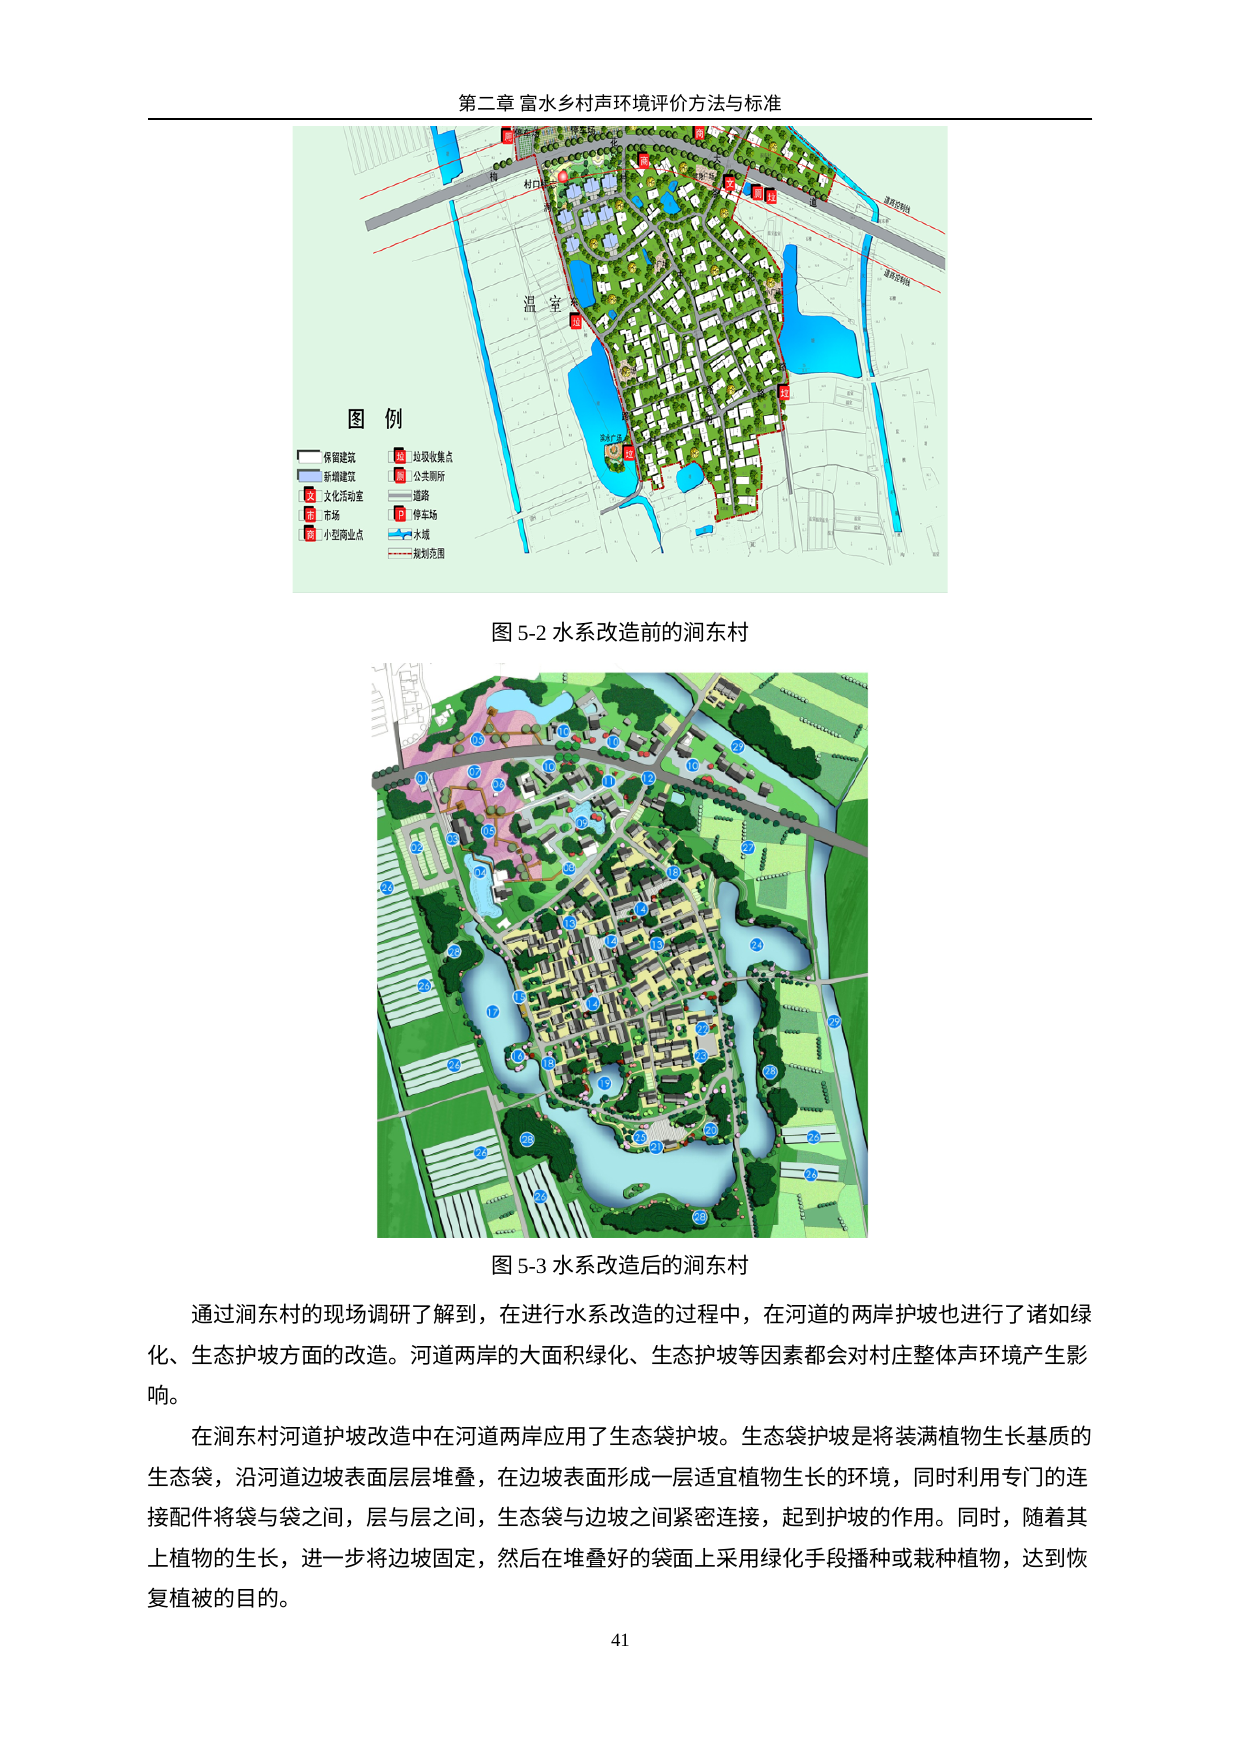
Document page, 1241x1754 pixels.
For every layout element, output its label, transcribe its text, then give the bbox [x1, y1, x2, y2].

text 图5-3 水系改造后的涧东村 [148, 1248, 1092, 1281]
picture [292, 126, 948, 593]
text 通过涧东村的现场调研了解到，在进行水系改造的过程中，在河道的两岸护坡也进行了诸如绿化、生态护坡方面的改造。河道两岸的大面积绿化、生态护坡等因素都会对村庄整体声环境产生影响。 [148, 1297, 1092, 1411]
text 图5-2 水系改造前的涧东村 [148, 614, 1092, 647]
picture [371, 663, 869, 1238]
text 在涧东村河道护坡改造中在河道两岸应用了生态袋护坡。生态袋护坡是将装满植物生长基质的生态袋，沿河道边坡表面层层堆叠，在边坡表面形成一层适宜植物生长的环境，同时利用专门的连接配件将袋与袋之间，层与层之间，生态袋与边坡之间紧密连接，起到护坡的作用。同时，随着其上植物的生长，进一步将边坡固定，然后在堆叠好的袋面上采用绿化手段播种或栽种植物，达到恢复植被的目的。 [148, 1418, 1092, 1613]
